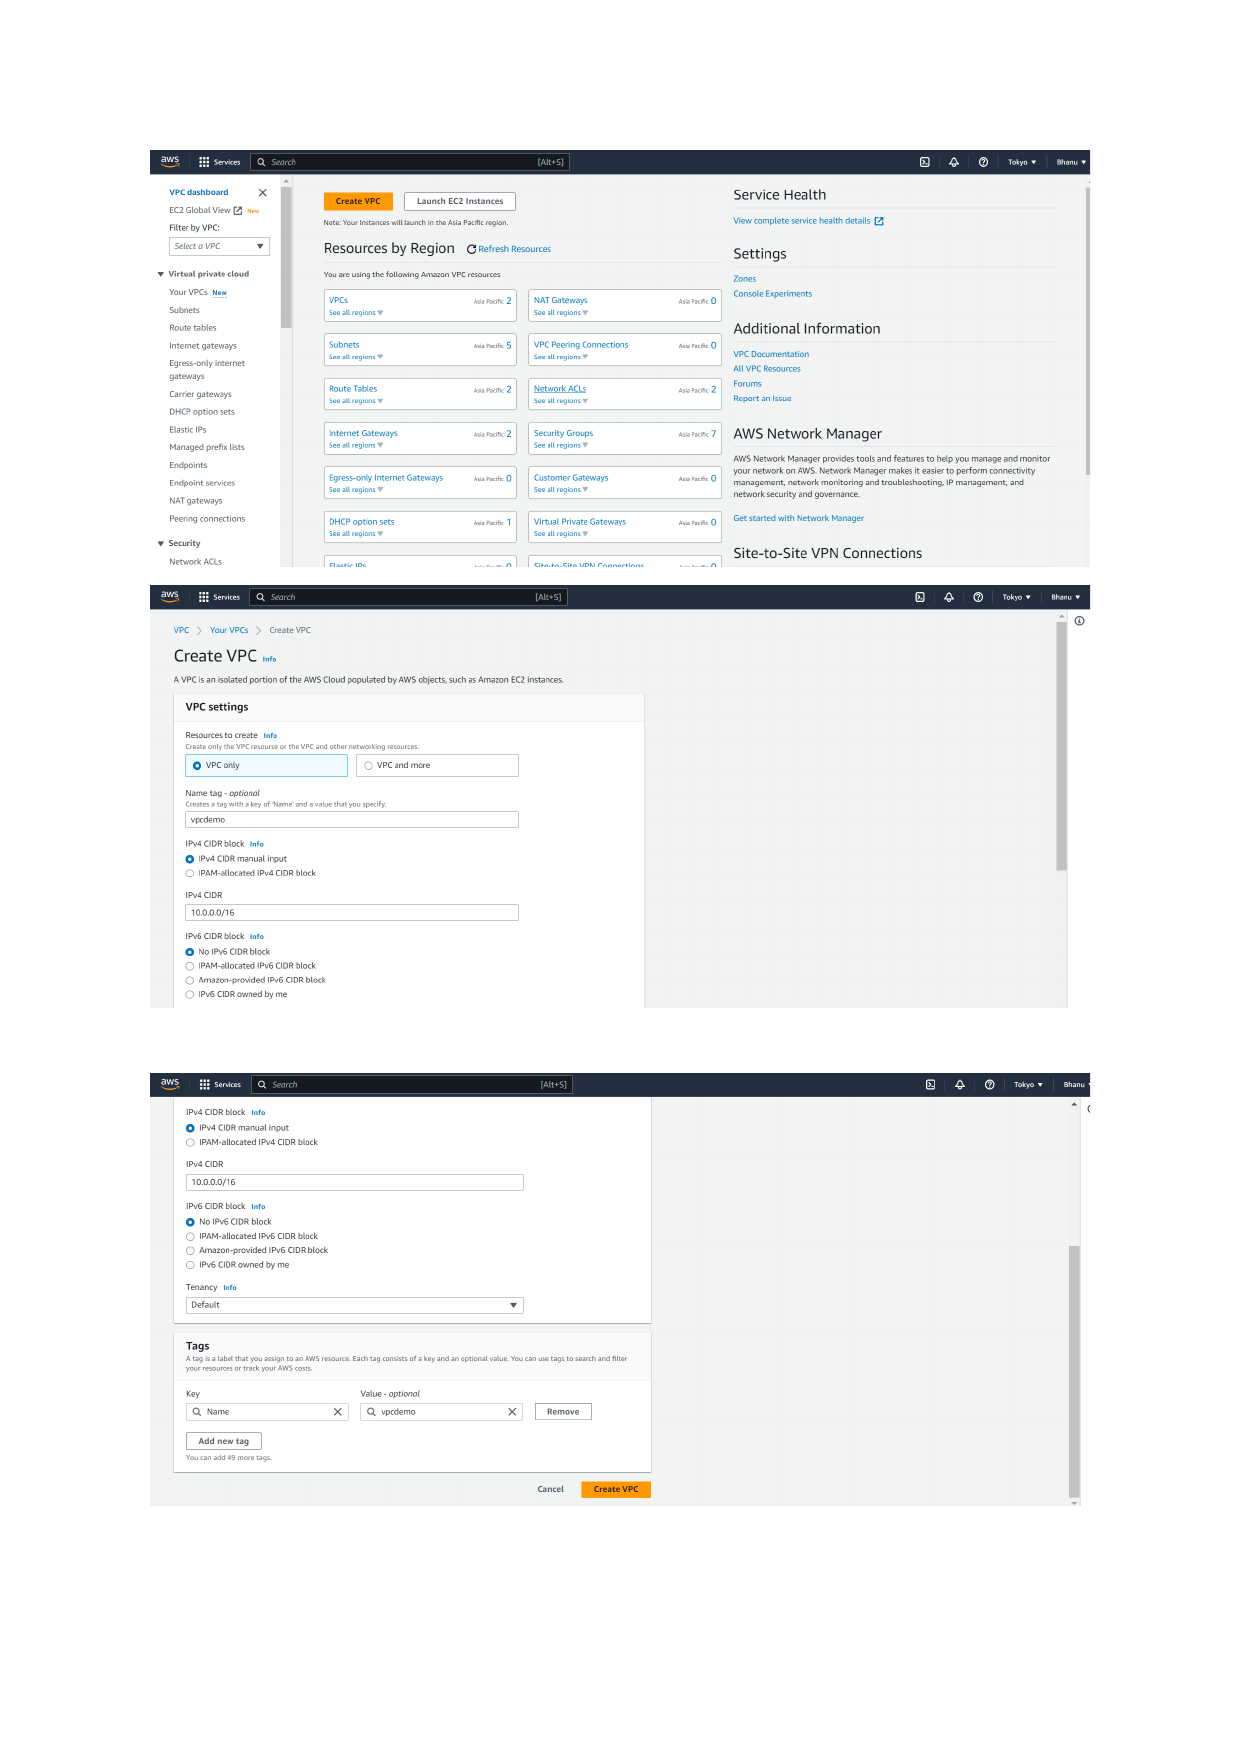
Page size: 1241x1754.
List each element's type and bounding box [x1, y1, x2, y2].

picture [150, 150, 1091, 567]
picture [150, 585, 1091, 1008]
picture [150, 1073, 1091, 1506]
